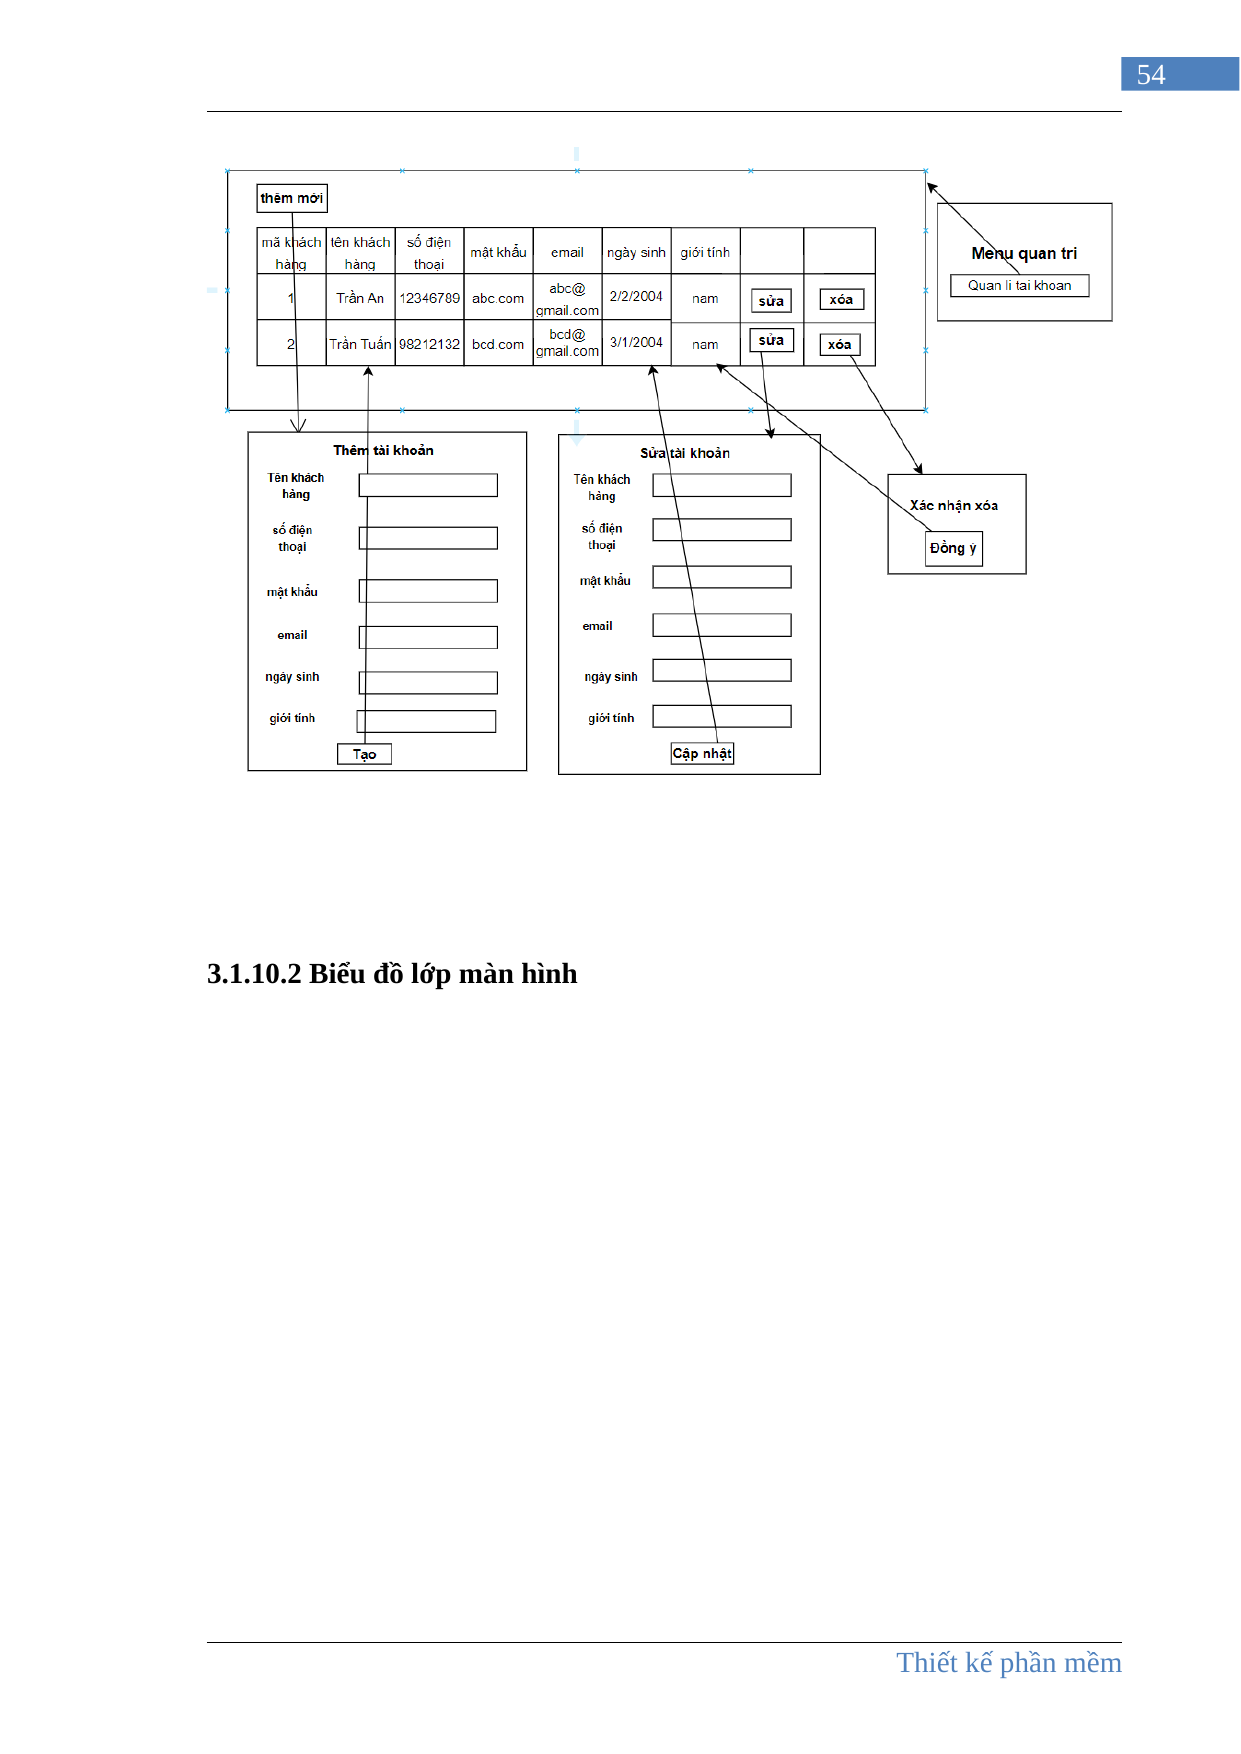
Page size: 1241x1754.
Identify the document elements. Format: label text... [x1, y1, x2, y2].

text 3.1.10.2 Biểu đồ lớp màn hình [207, 956, 1122, 989]
picture [206, 147, 1123, 789]
